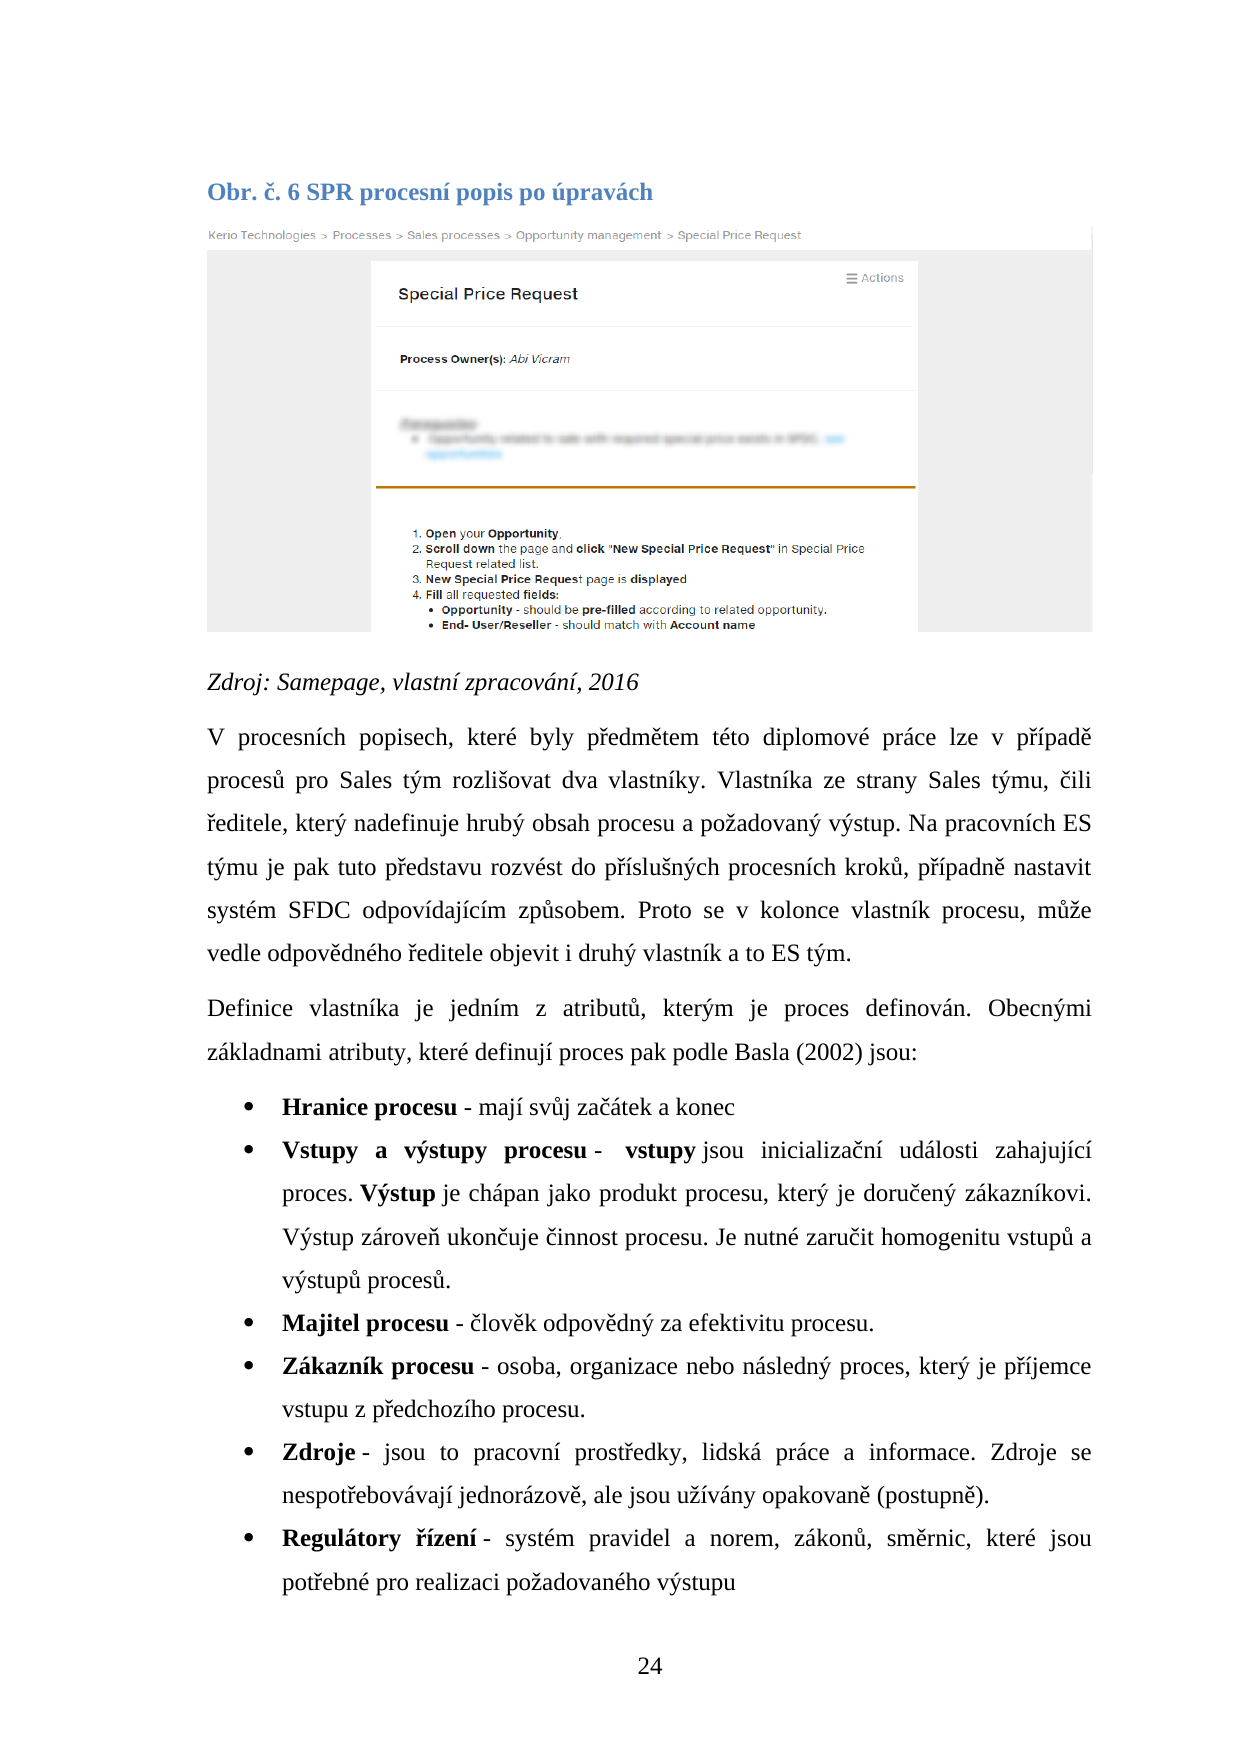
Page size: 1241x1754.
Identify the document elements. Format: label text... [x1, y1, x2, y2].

subtitle Zdroj: Samepage, vlastní zpracování, 2016 [207, 667, 1092, 695]
list Zdroje - jsou to pracovní prostředky, lidská práce a informace. Zdroje se nespotřebovávají jednorázově, ale jsou užívány opakovaně (postupně). [244, 1437, 1092, 1509]
list Vstupy a výstupy procesu - vstupy jsou inicializační události zahajující proces. Výstup je chápan jako produkt procesu, který je doručený zákazníkovi. Výstup zároveň ukončuje činnost procesu. Je nutné zaručit homogenitu vstupů a výstupů procesů. [244, 1135, 1092, 1293]
list Regulátory řízení - systém pravidel a norem, zákonů, směrnic, které jsou potřebné pro realizaci požadovaného výstupu [244, 1523, 1092, 1595]
list Hranice procesu - mají svůj začátek a konec [244, 1092, 1092, 1121]
text Obr. č. 6 SPR procesní popis po úpravách [207, 177, 1092, 206]
list Majitel procesu - člověk odpovědný za efektivitu procesu. [244, 1308, 1092, 1337]
picture [206, 226, 1093, 632]
text Definice vlastníka je jedním z atributů, kterým je proces definován. Obecnými základnami atributy, které definují proces pak podle Basla (2002) jsou: [207, 993, 1092, 1065]
list Zákazník procesu - osoba, organizace nebo následný proces, který je příjemce vstupu z předchozího procesu. [244, 1351, 1092, 1423]
text V procesních popisech, které byly předmětem této diplomové práce lze v případě procesů pro Sales tým rozlišovat dva vlastníky. Vlastníka ze strany Sales týmu, čili ředitele, který nadefinuje hrubý obsah procesu a požadovaný výstup. Na pracovních ES týmu je pak tuto představu rozvést do příslušných procesních kroků, případně nastavit systém SFDC odpovídajícím způsobem. Proto se v kolonce vlastník procesu, může vedle odpovědného ředitele objevit i druhý vlastník a to ES tým. [207, 722, 1092, 967]
